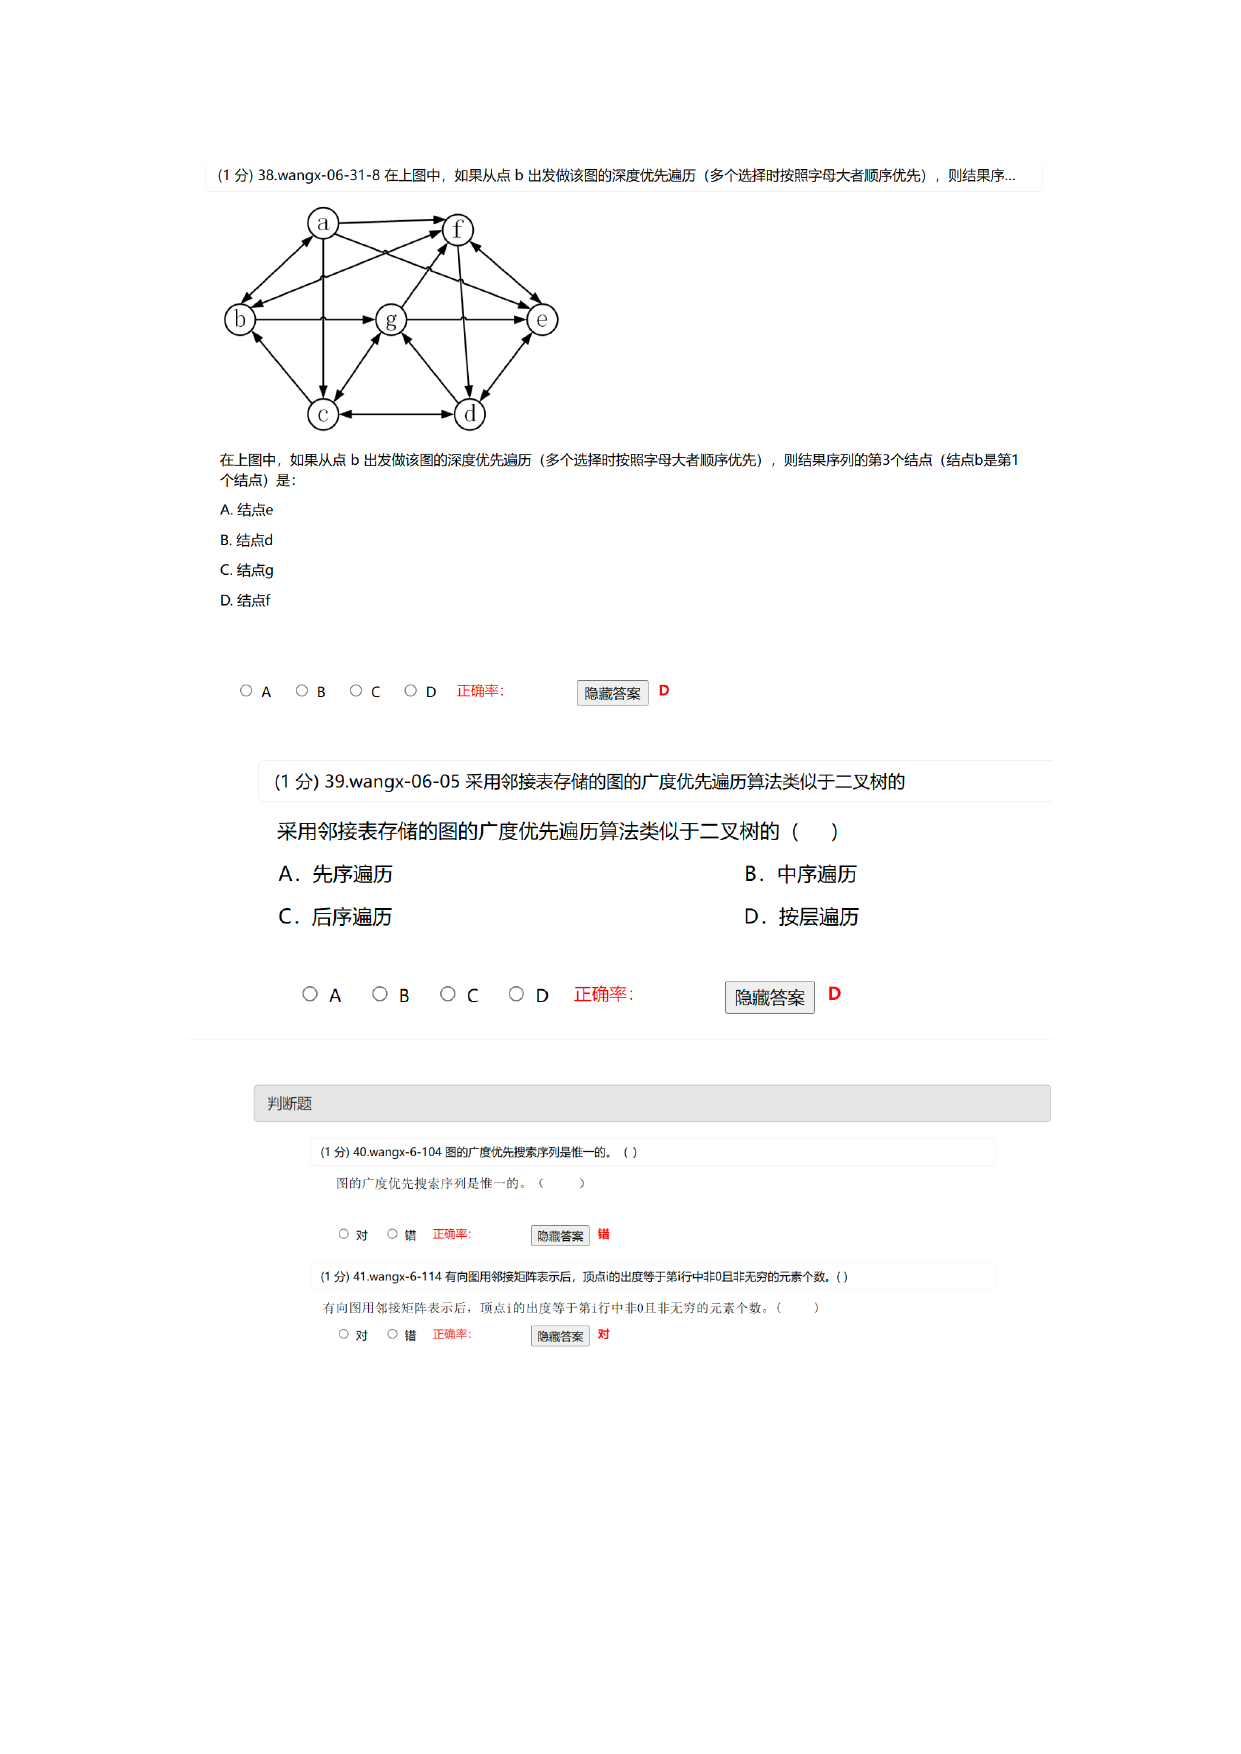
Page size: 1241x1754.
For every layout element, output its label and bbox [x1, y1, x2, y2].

picture [187, 1072, 1053, 1354]
picture [187, 162, 1053, 723]
picture [187, 747, 1053, 1040]
